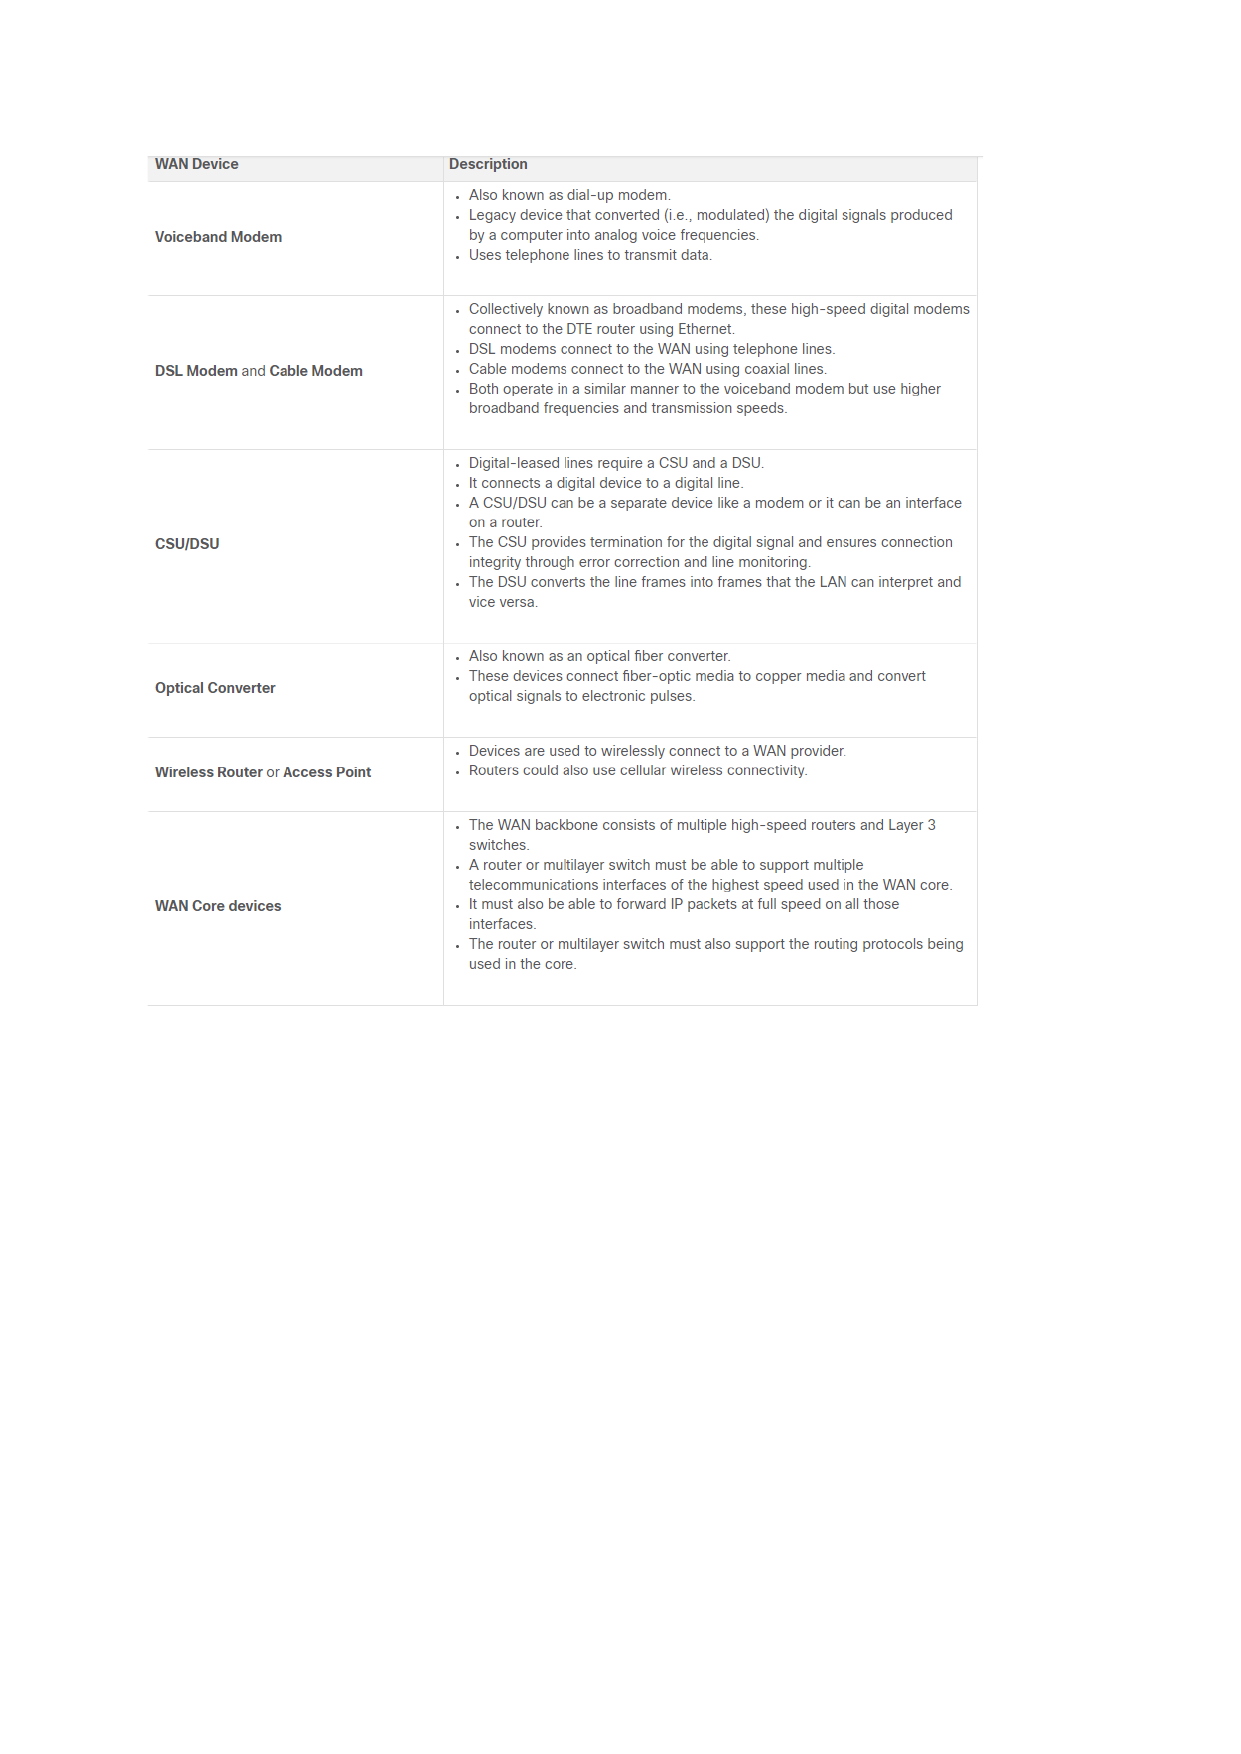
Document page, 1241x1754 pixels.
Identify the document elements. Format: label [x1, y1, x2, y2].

picture [147, 147, 984, 1016]
